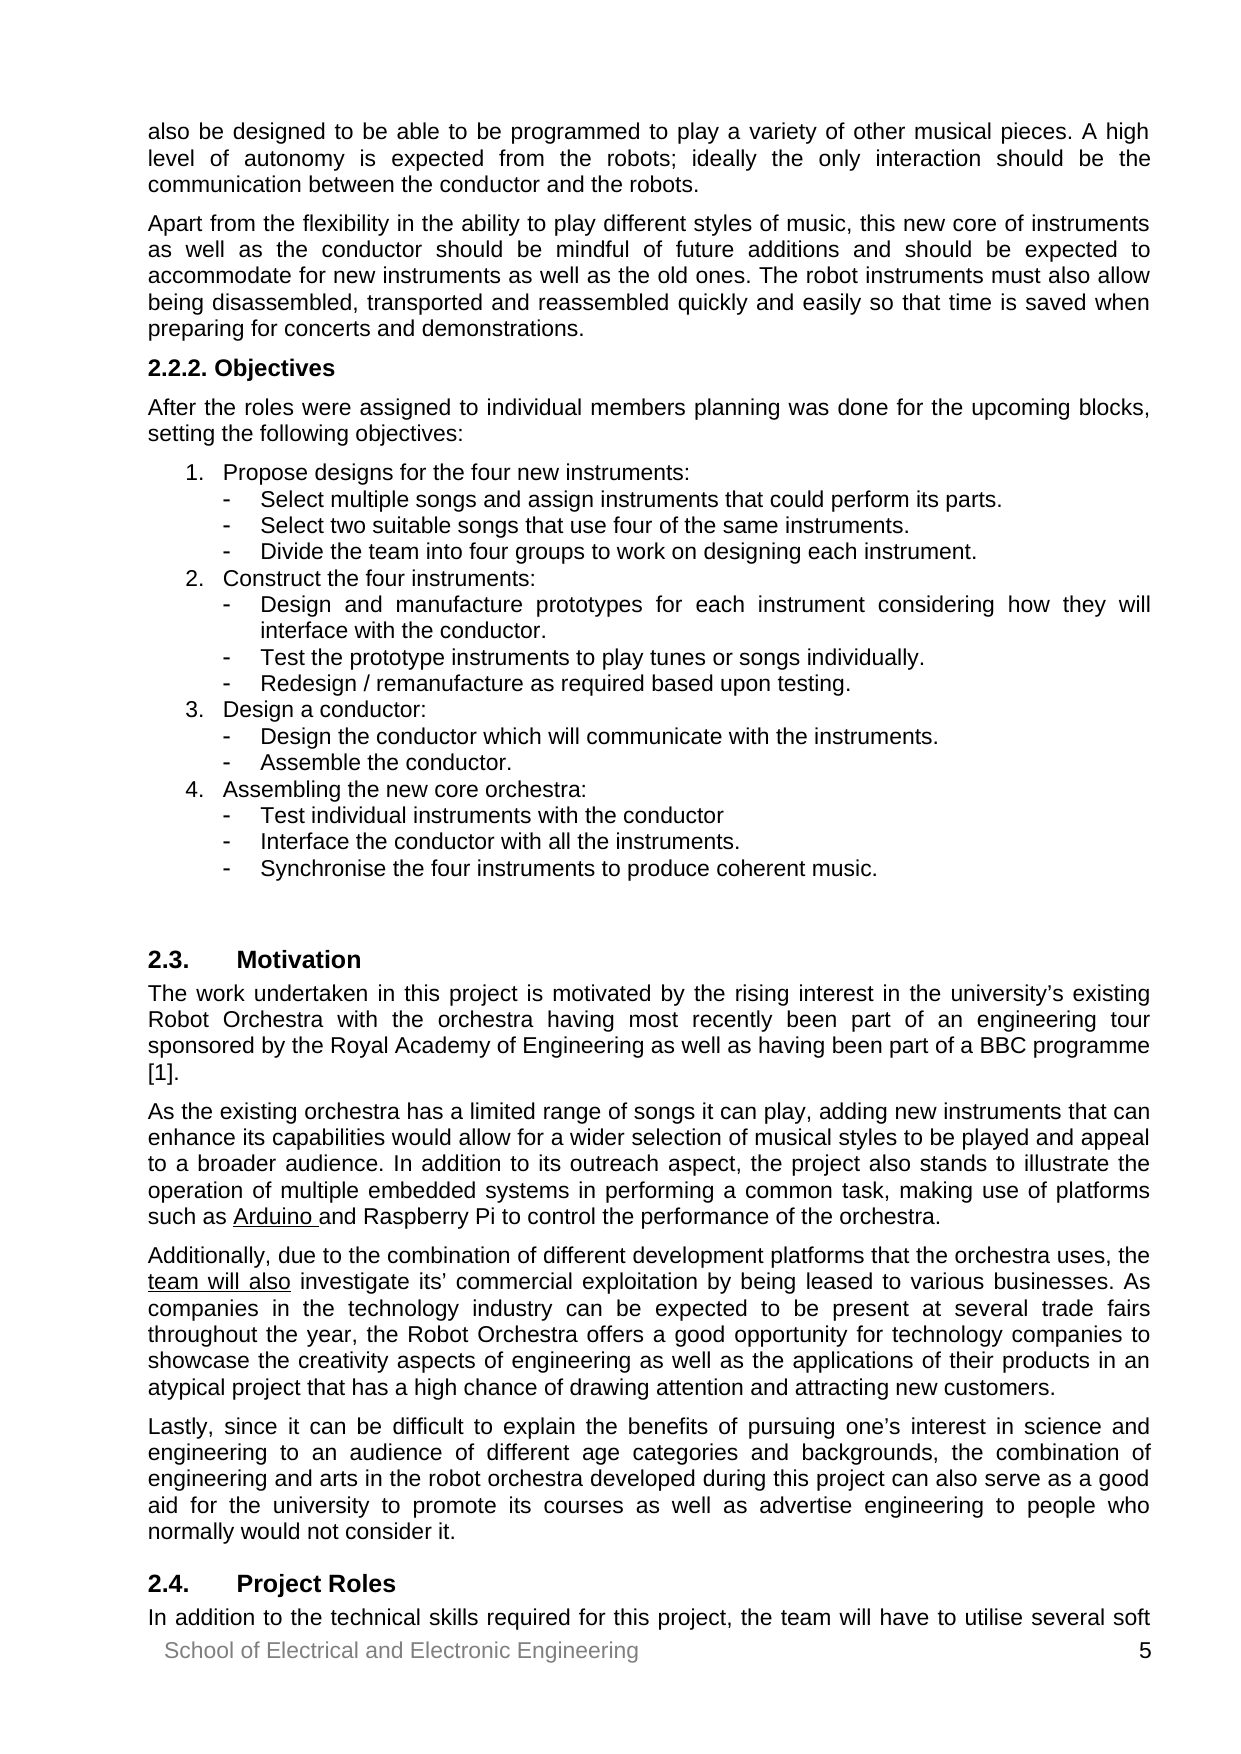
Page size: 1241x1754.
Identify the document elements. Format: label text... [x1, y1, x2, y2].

list Test individual instruments with the conductor [223, 802, 1152, 828]
list Design and manufacture prototypes for each instrument considering how they will interface with the conductor. [223, 591, 1152, 644]
list Construct the four instruments: [185, 565, 1152, 591]
list Propose designs for the four new instruments: [185, 459, 1152, 486]
subtitle Project Roles [148, 1569, 1152, 1598]
list Divide the team into four groups to work on designing each instrument. [223, 538, 1152, 565]
text Apart from the flexibility in the ability to play different styles of music, this new core of instruments as well as the conductor should be mindful of future additions and should be expected to accommodate for new instruments as well as the old ones. The robot instruments must also allow being disassembled, transported and reassembled quickly and easily so that time is saved when preparing for concerts and demonstrations. [148, 210, 1152, 341]
list Design a conductor: [185, 696, 1152, 723]
list Design the conductor which will communicate with the instruments. [223, 723, 1152, 749]
list Assembling the new core orchestra: [185, 776, 1152, 802]
text Additionally, due to the combination of different development platforms that the orchestra uses, the team will also investigate its’ commercial exploitation by being leased to various businesses. As companies in the technology industry can be expected to be present at several trade fairs throughout the year, the Robot Orchestra offers a good opportunity for technology companies to showcase the creativity aspects of engineering as well as the applications of their products in an atypical project that has a high chance of drawing attention and attracting new customers. [148, 1242, 1152, 1400]
text As the existing orchestra has a limited range of songs it can play, adding new instruments that can enhance its capabilities would allow for a wider selection of musical styles to be played and appeal to a broader audience. In addition to its outreach aspect, the project also stands to illustrate the operation of multiple embedded systems in performing a common task, making use of platforms such as Arduino and Raspberry Pi to control the performance of the orchestra. [148, 1098, 1152, 1229]
text Lastly, since it can be difficult to explain the benefits of pursuing one’s interest in science and engineering to an audience of different age categories and backgrounds, the combination of engineering and arts in the robot orchestra developed during this project can also serve as a good aid for the university to promote its courses as well as advertise engineering to people who normally would not consider it. [148, 1413, 1152, 1544]
list Select two suitable songs that use four of the same instruments. [223, 512, 1152, 538]
text After the roles were assigned to individual members planning was done for the upcoming blocks, setting the following objectives: [148, 394, 1152, 447]
list Interface the conductor with all the instruments. [223, 828, 1152, 854]
list Synchronise the four instruments to produce coherent music. [223, 854, 1152, 881]
list Redesign / remanufacture as required based upon testing. [223, 670, 1152, 696]
list Assemble the conductor. [223, 749, 1152, 776]
text 2.2.2. Objectives [148, 354, 1152, 382]
list Select multiple songs and assign instruments that could perform its parts. [223, 486, 1152, 512]
text The work undertaken in this project is motivated by the rising interest in the university’s existing Robot Orchestra with the orchestra having most recently been part of an engineering tour sponsored by the Royal Academy of Engineering as well as having been part of a BBC programme [1]. [148, 980, 1152, 1085]
list Test the prototype instruments to play tunes or songs individually. [223, 644, 1152, 670]
subtitle Motivation [148, 945, 1152, 973]
